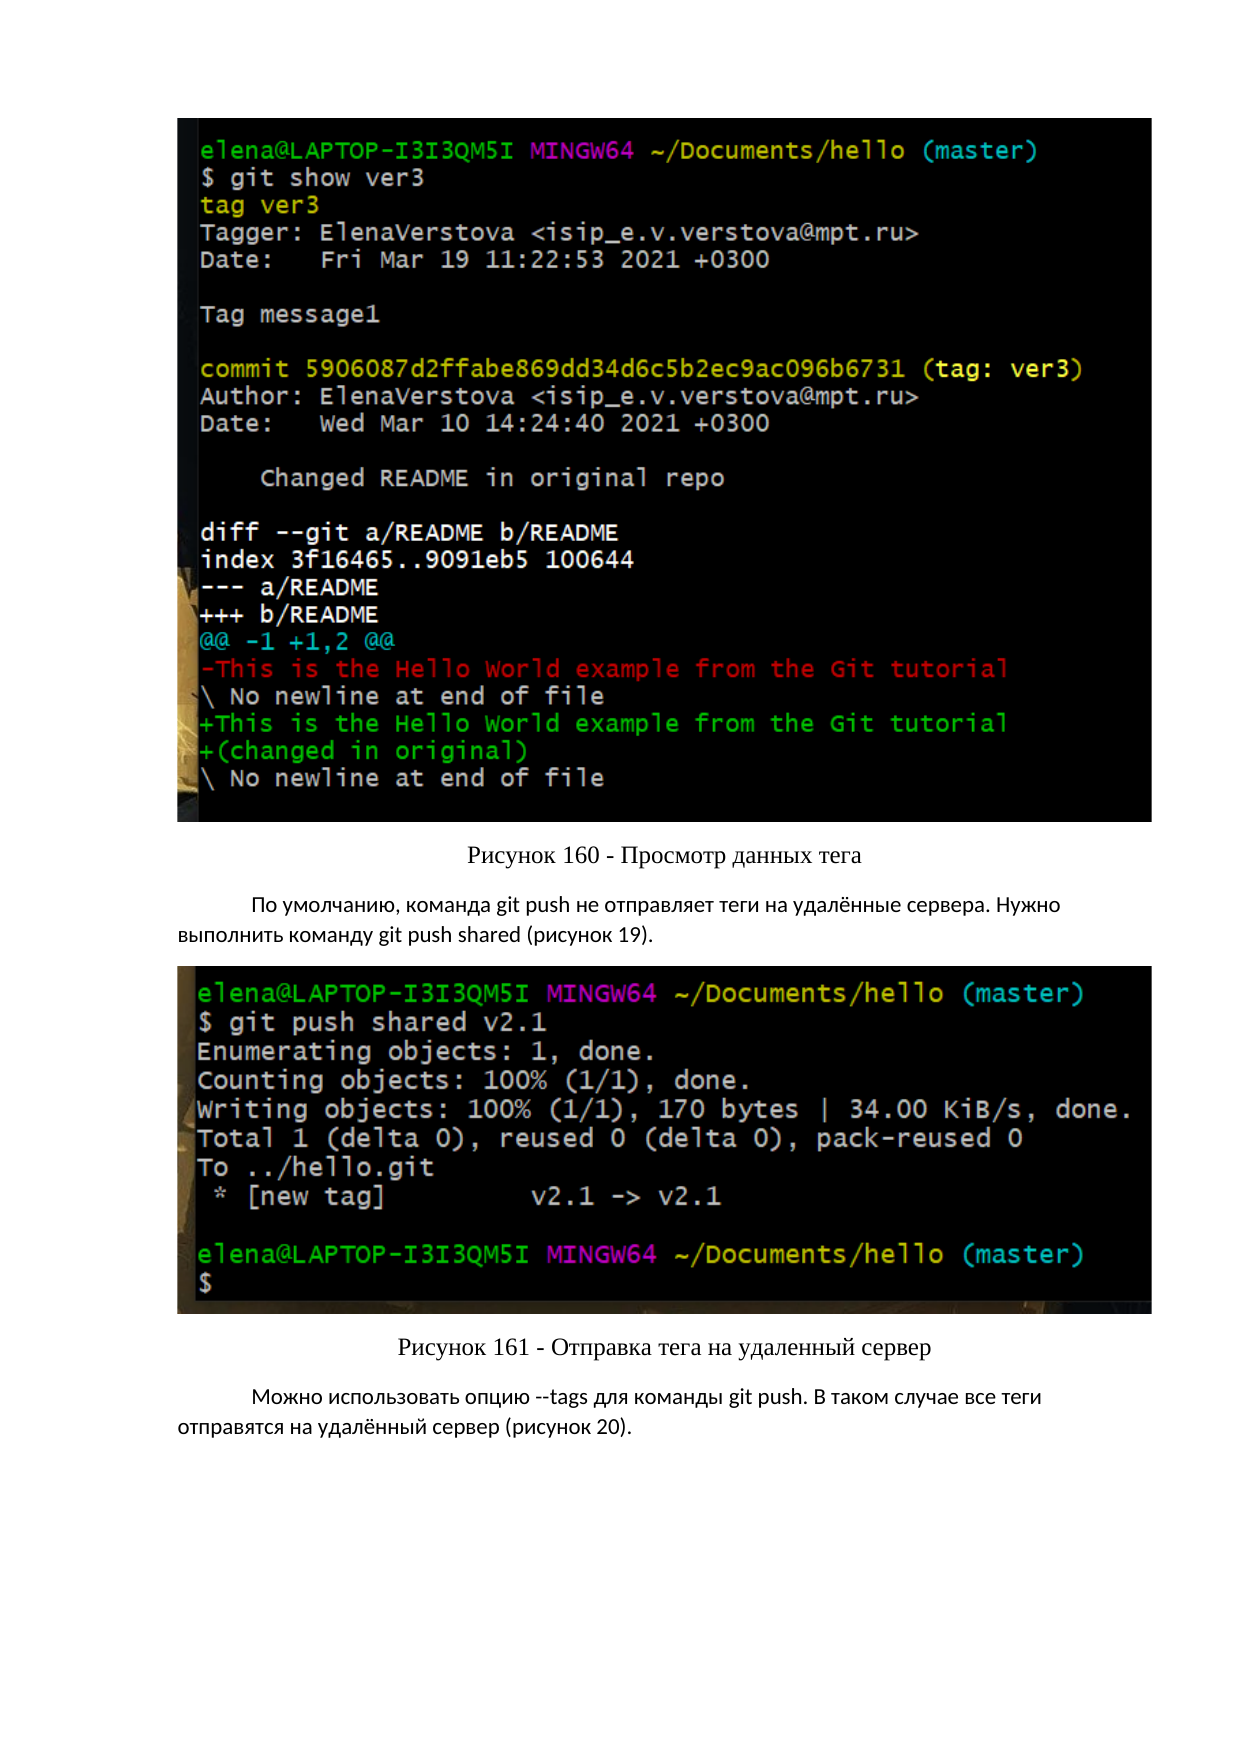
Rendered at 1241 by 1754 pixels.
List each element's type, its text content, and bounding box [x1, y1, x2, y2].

text Можно использовать опцию --tags для команды git push. В таком случае все теги отправятся на удалённый сервер (рисунок 20). [177, 1382, 1152, 1440]
picture [177, 966, 1152, 1314]
text По умолчанию, команда git push не отправляет теги на удалённые сервера. Нужно выполнить команду git push shared (рисунок 19). [177, 890, 1152, 948]
text Рисунок - Отправка тега на удаленный сервер [177, 1332, 1152, 1361]
picture [177, 118, 1152, 822]
text Рисунок - Просмотр данных тега [177, 840, 1152, 869]
